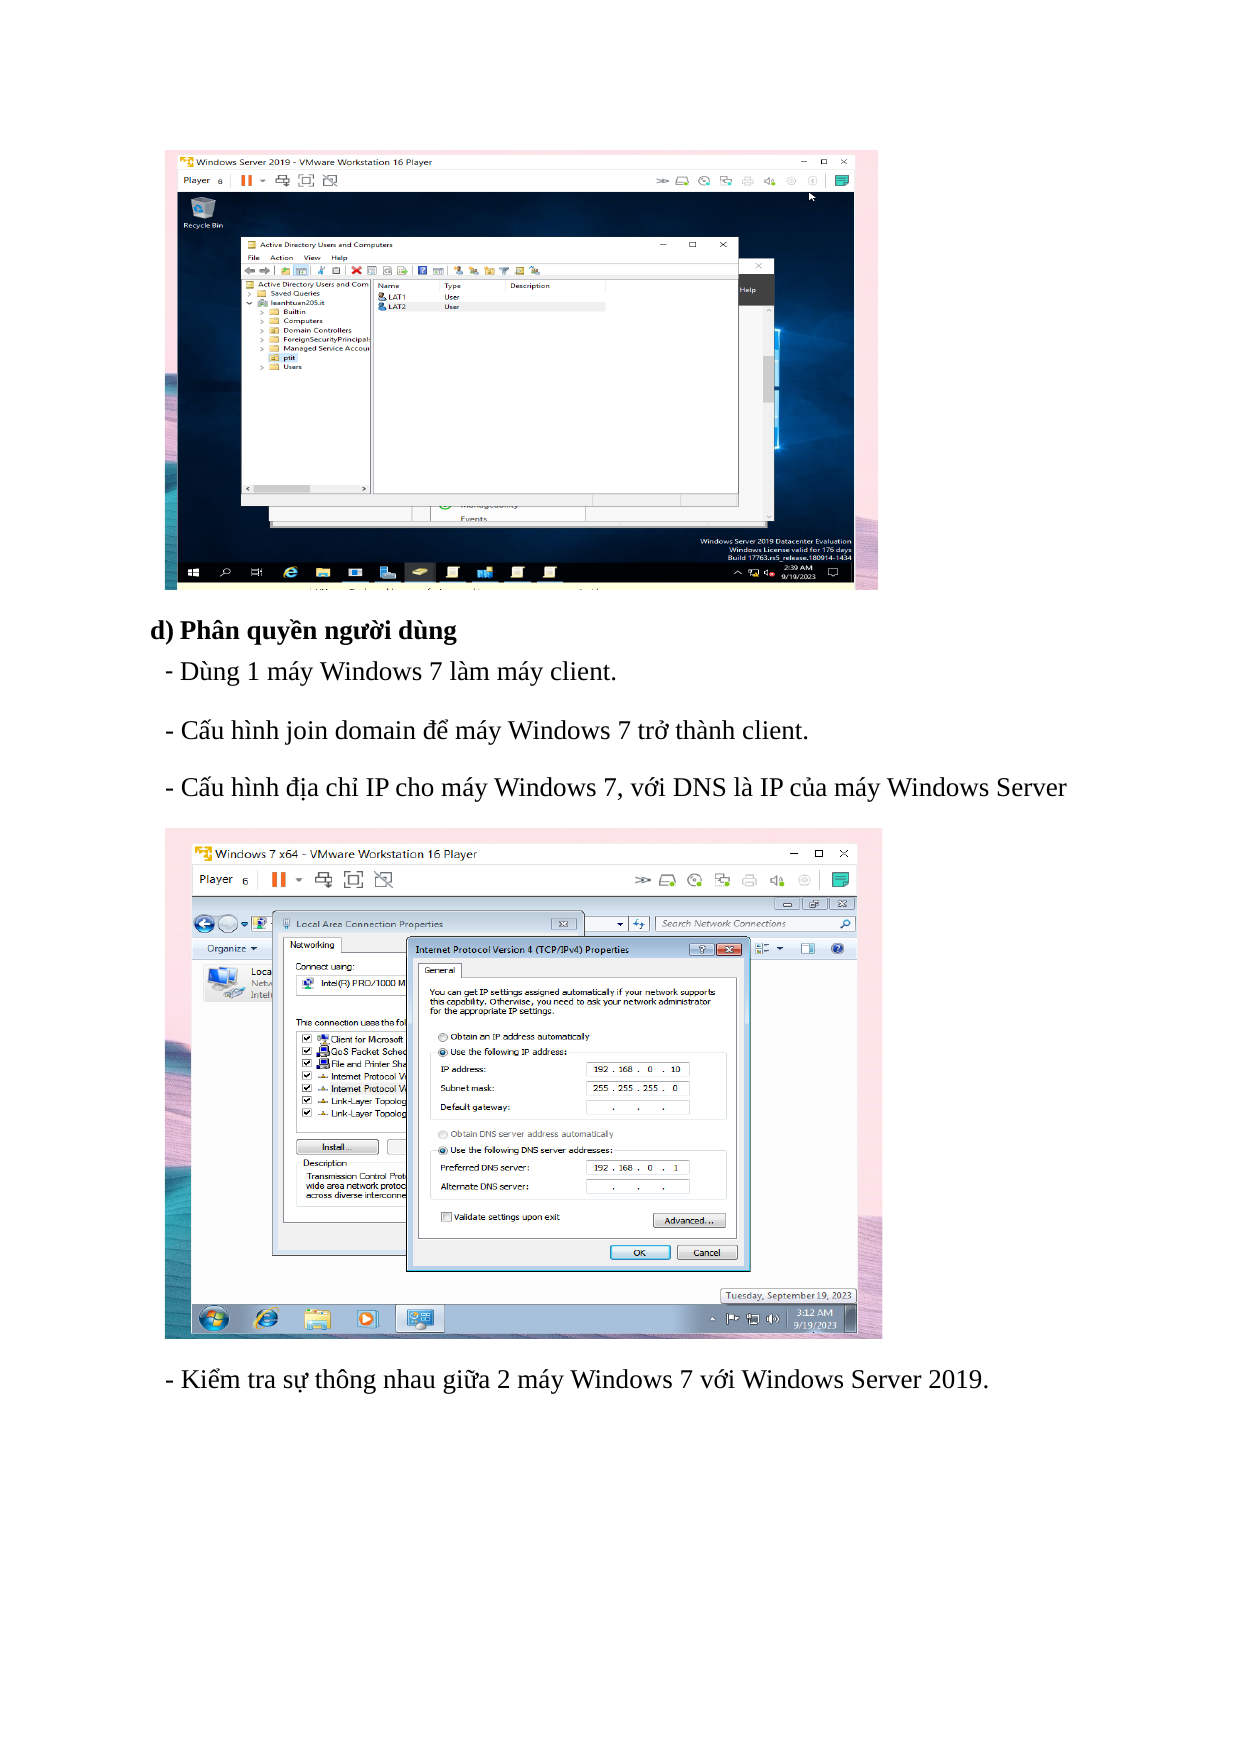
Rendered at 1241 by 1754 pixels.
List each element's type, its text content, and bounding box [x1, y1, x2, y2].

text - Cấu hình địa chỉ IP cho máy Windows 7, với DNS là IP của máy Windows Server [165, 771, 1090, 802]
list Phân quyền người dùng [150, 614, 1090, 645]
text - Kiểm tra sự thông nhau giữa 2 máy Windows 7 với Windows Server 2019. [165, 1363, 1090, 1394]
picture [164, 150, 879, 590]
text - Cấu hình join domain để máy Windows 7 trở thành client. [165, 714, 1090, 745]
picture [164, 828, 883, 1339]
list Dùng 1 máy Windows 7 làm máy client. [165, 654, 1090, 688]
